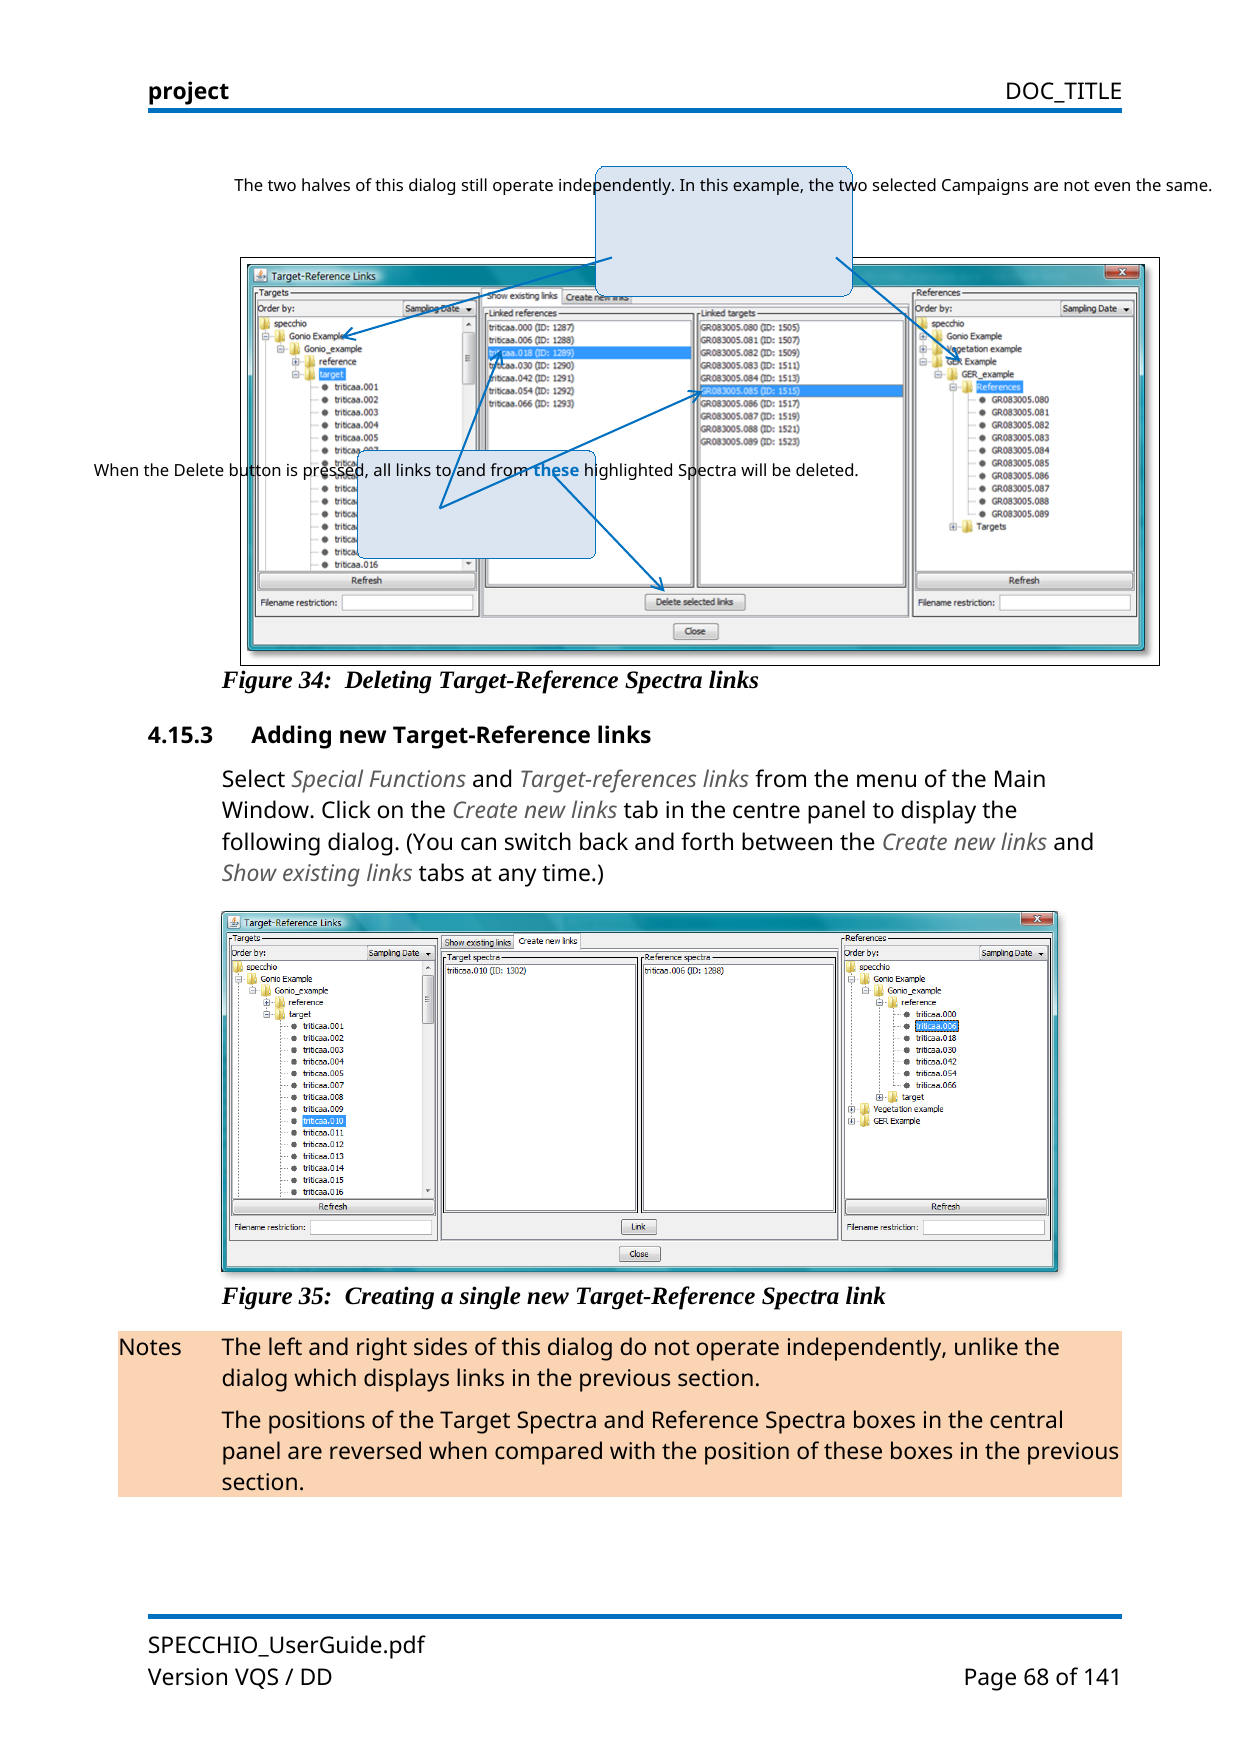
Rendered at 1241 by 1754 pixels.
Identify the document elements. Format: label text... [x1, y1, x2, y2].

text Figure 35: Creating a single new Target-Reference Spectra link [222, 1281, 1122, 1310]
picture [221, 911, 1058, 1272]
text Notes The left and right sides of this dialog do not operate independently, unlike the dialog which displays links in the previous section. [118, 1331, 1122, 1393]
picture [241, 258, 1159, 665]
text Select Special Functions and Target-references links from the menu of the Main Window. Click on the Create new links tab in the centre panel to display the following dialog. (You can switch back and forth between the Create new links and Show existing links tabs at any time.) [222, 763, 1122, 888]
text The positions of the Target Spectra and Reference Spectra boxes in the central panel are reversed when compared with the position of these boxes in the previous section. [118, 1403, 1122, 1497]
text Figure 34: Deleting Target-Reference Spectra links [222, 666, 1122, 694]
subtitle Adding new Target-Reference links [148, 719, 1122, 751]
